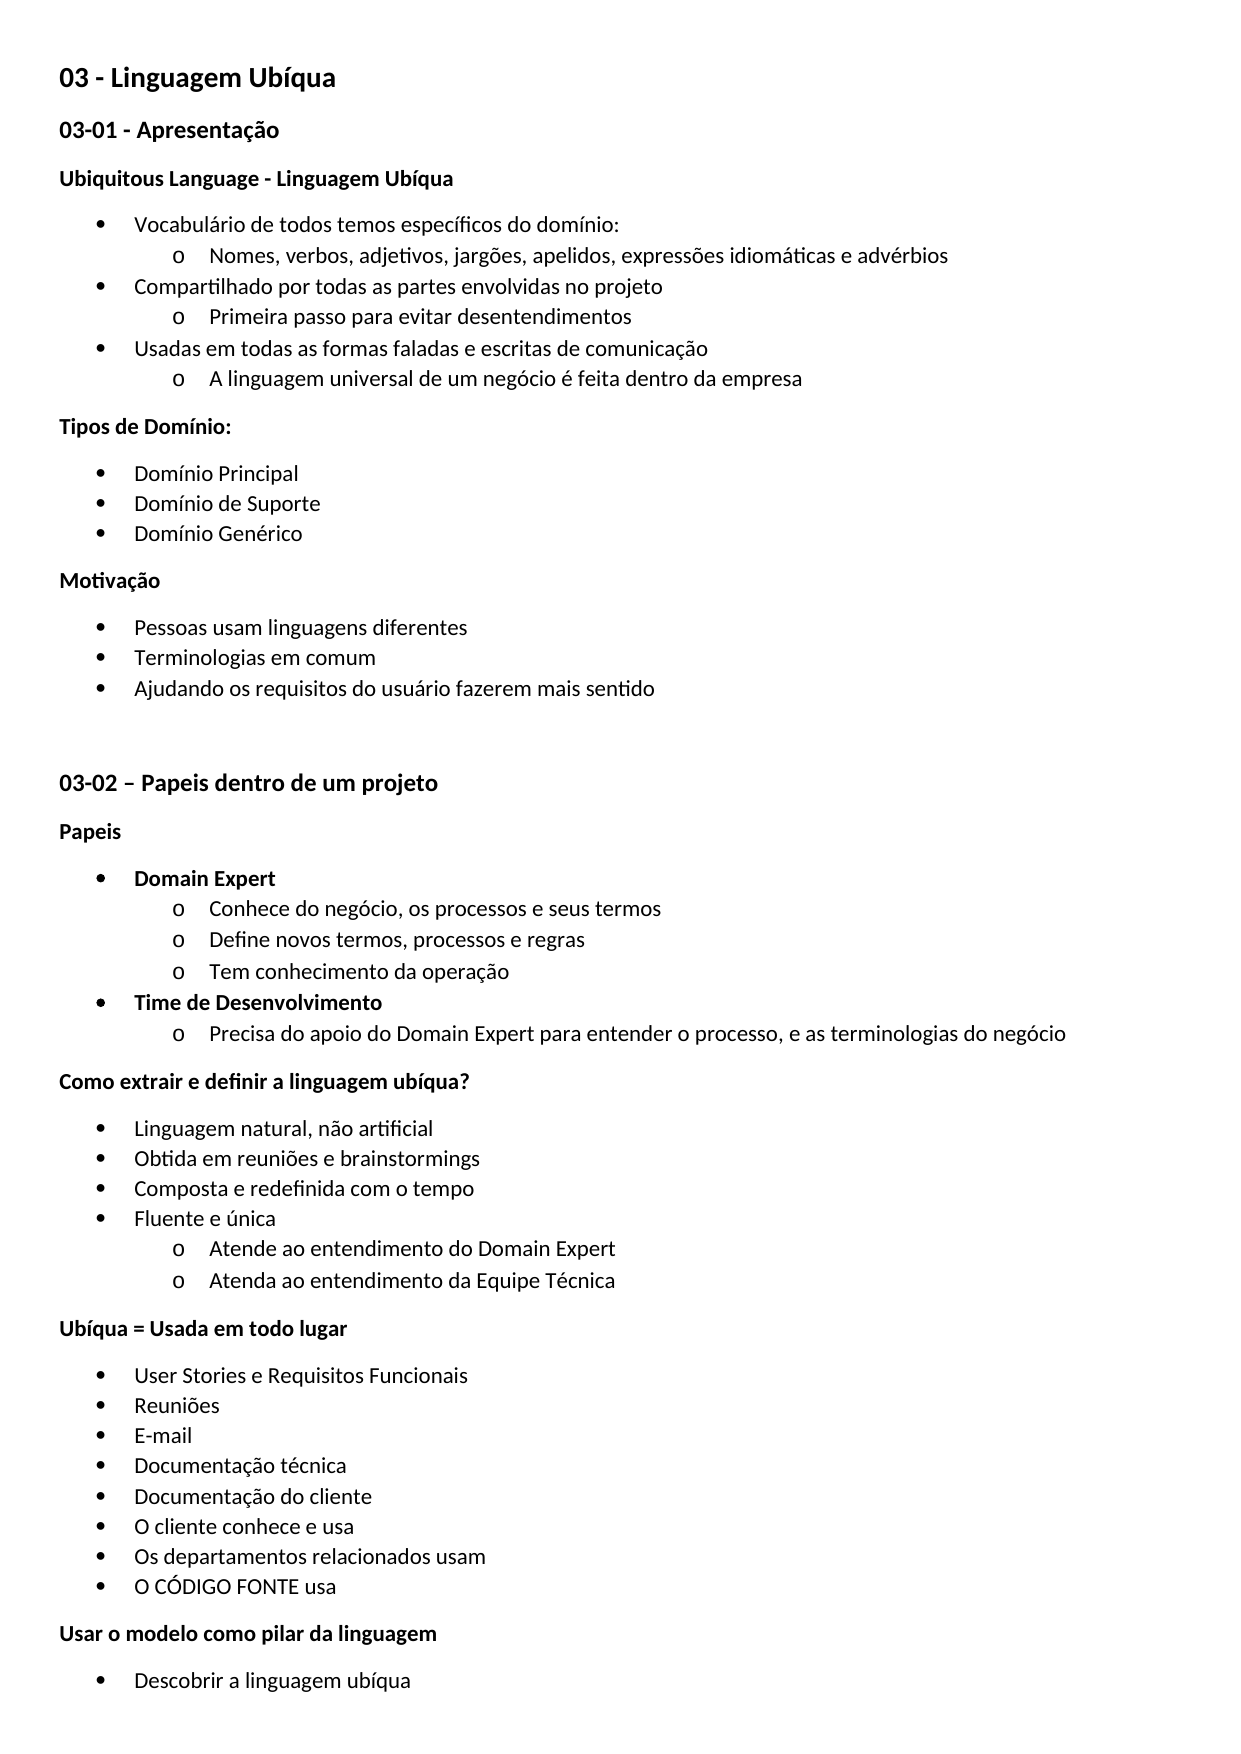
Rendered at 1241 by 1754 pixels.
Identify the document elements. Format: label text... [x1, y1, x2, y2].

subtitle 03 - Linguagem Ubíqua [59, 59, 1181, 95]
subtitle Como extrair e definir a linguagem ubíqua? [59, 1067, 1181, 1095]
list Descobrir a linguagem ubíqua [97, 1666, 1181, 1694]
list E-mail [97, 1421, 1181, 1449]
subtitle 03-01 - Apresentação [59, 114, 1181, 145]
list Terminologias em comum [97, 643, 1181, 672]
list Atenda ao entendimento da Equipe Técnica [172, 1266, 1181, 1295]
list Fluente e única [97, 1204, 1181, 1232]
list Pessoas usam linguagens diferentes [97, 613, 1181, 641]
list Vocabulário de todos temos específicos do domínio: [97, 211, 1181, 239]
list Primeira passo para evitar desentendimentos [172, 302, 1181, 332]
list Atende ao entendimento do Domain Expert [172, 1234, 1181, 1264]
list Os departamentos relacionados usam [97, 1542, 1181, 1570]
list Define novos termos, processos e regras [172, 926, 1181, 955]
subtitle Usar o modelo como pilar da linguagem [59, 1619, 1181, 1647]
list User Stories e Requisitos Funcionais [97, 1361, 1181, 1389]
subtitle Tipos de Domínio: [59, 412, 1181, 440]
subtitle Ubiquitous Language - Linguagem Ubíqua [59, 164, 1181, 192]
list Composta e redefinida com o tempo [97, 1174, 1181, 1202]
list Linguagem natural, não artificial [97, 1114, 1181, 1142]
list Ajudando os requisitos do usuário fazerem mais sentido [97, 674, 1181, 702]
subtitle Motivação [59, 566, 1181, 594]
list Documentação técnica [97, 1452, 1181, 1480]
list Time de Desenvolvimento [97, 988, 1181, 1017]
list Nomes, verbos, adjetivos, jargões, apelidos, expressões idiomáticas e advérbios [172, 241, 1181, 270]
list Tem conhecimento da operação [172, 957, 1181, 986]
list O cliente conhece e usa [97, 1512, 1181, 1540]
list O CÓDIGO FONTE usa [97, 1572, 1181, 1601]
list Reuniões [97, 1391, 1181, 1419]
list Conhece do negócio, os processos e seus termos [172, 894, 1181, 923]
subtitle Papeis [59, 817, 1181, 845]
list Usadas em todas as formas faladas e escritas de comunicação [97, 334, 1181, 362]
list Domínio Genérico [97, 519, 1181, 548]
list Precisa do apoio do Domain Expert para entender o processo, e as terminologias do negócio [172, 1019, 1181, 1048]
list Obtida em reuniões e brainstormings [97, 1144, 1181, 1172]
subtitle Ubíqua = Usada em todo lugar [59, 1314, 1181, 1342]
list Compartilhado por todas as partes envolvidas no projeto [97, 272, 1181, 300]
list A linguagem universal de um negócio é feita dentro da empresa [172, 364, 1181, 393]
subtitle 03-02 – Papeis dentro de um projeto [59, 767, 1181, 798]
list Domínio de Suporte [97, 489, 1181, 517]
list Domain Expert [97, 864, 1181, 892]
list Domínio Principal [97, 459, 1181, 487]
list Documentação do cliente [97, 1482, 1181, 1510]
